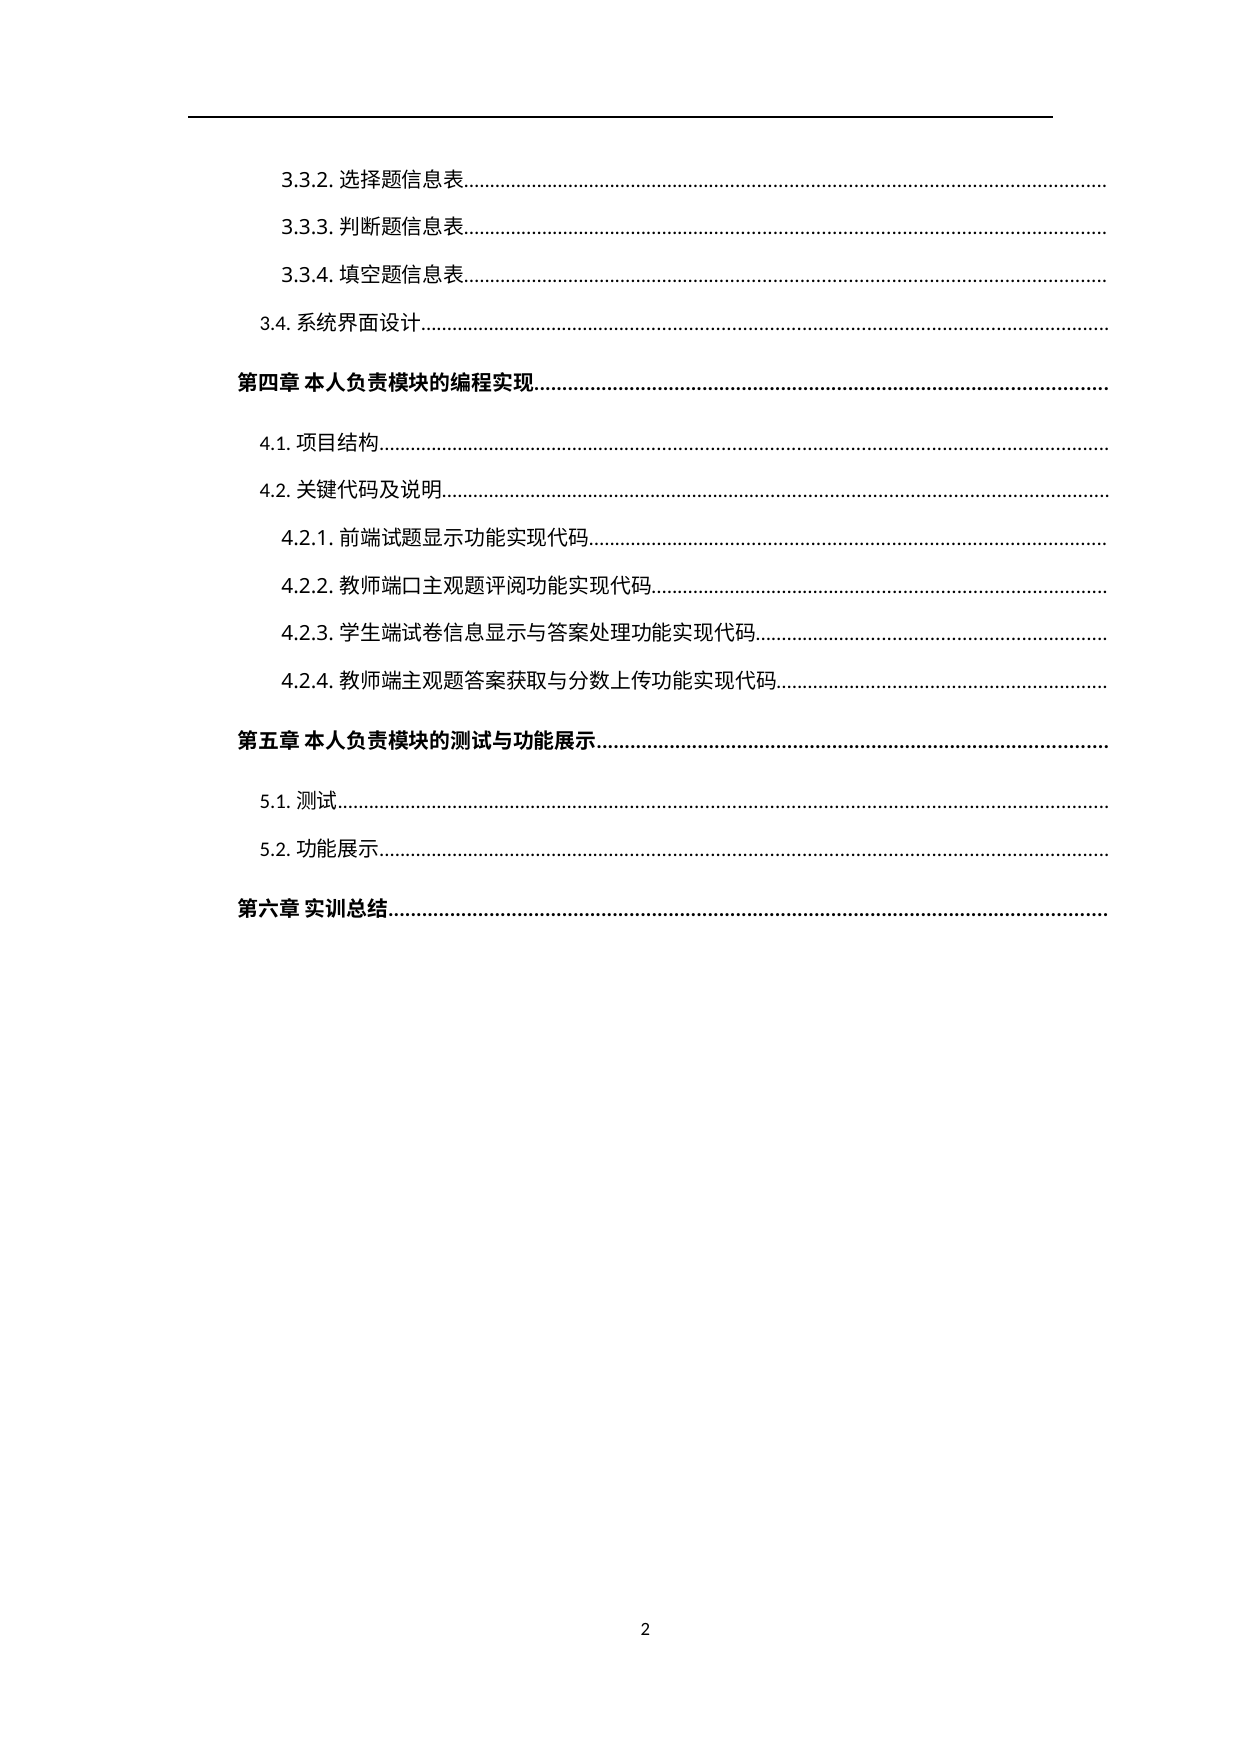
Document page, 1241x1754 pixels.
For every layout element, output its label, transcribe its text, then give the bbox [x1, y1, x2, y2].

text 3.3.3. 判断题信息表 16 [231, 209, 1053, 242]
text 4.2. 关键代码及说明 22 [209, 473, 1053, 505]
text 3.3.2. 选择题信息表 15 [231, 162, 1053, 194]
text 4.2.1. 前端试题显示功能实现代码 22 [231, 520, 1053, 553]
text 第六章 实训总结 52 [187, 891, 1053, 923]
text 3.3.4. 填空题信息表 17 [231, 257, 1053, 290]
text 3.4. 系统界面设计 18 [209, 305, 1053, 337]
text 第五章 本人负责模块的测试与功能展示 45 [187, 723, 1053, 756]
text 4.1. 项目结构 21 [209, 425, 1053, 457]
text 4.2.3. 学生端试卷信息显示与答案处理功能实现代码 41 [231, 615, 1053, 648]
text 4.2.2. 教师端口主观题评阅功能实现代码 32 [231, 568, 1053, 600]
text 5.2. 功能展示 45 [209, 831, 1053, 863]
text 4.2.4. 教师端主观题答案获取与分数上传功能实现代码 43 [231, 663, 1053, 696]
text 5.1. 测试 45 [209, 783, 1053, 816]
text 第四章 本人负责模块的编程实现 21 [187, 365, 1053, 397]
